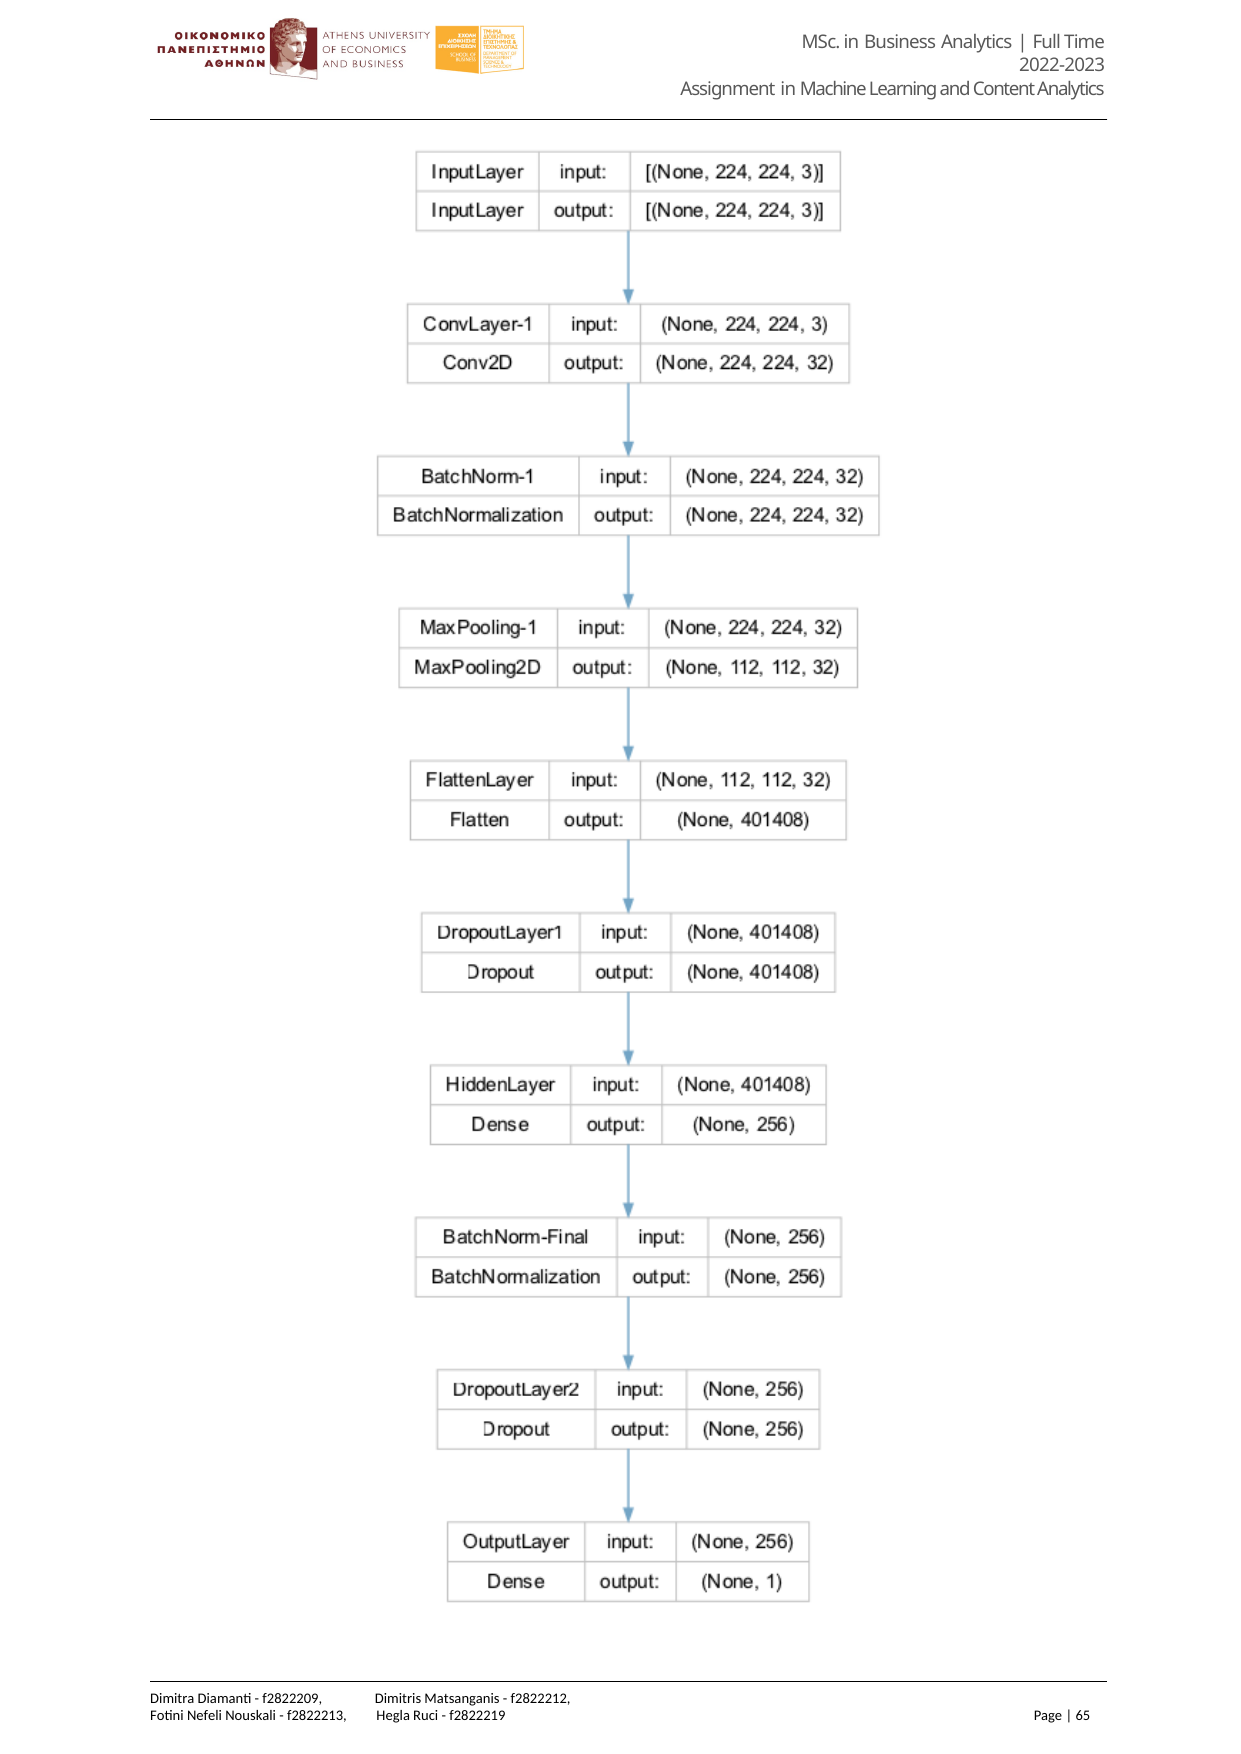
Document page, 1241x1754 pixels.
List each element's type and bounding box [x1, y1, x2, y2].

picture [371, 143, 887, 1611]
picture [151, 17, 526, 82]
